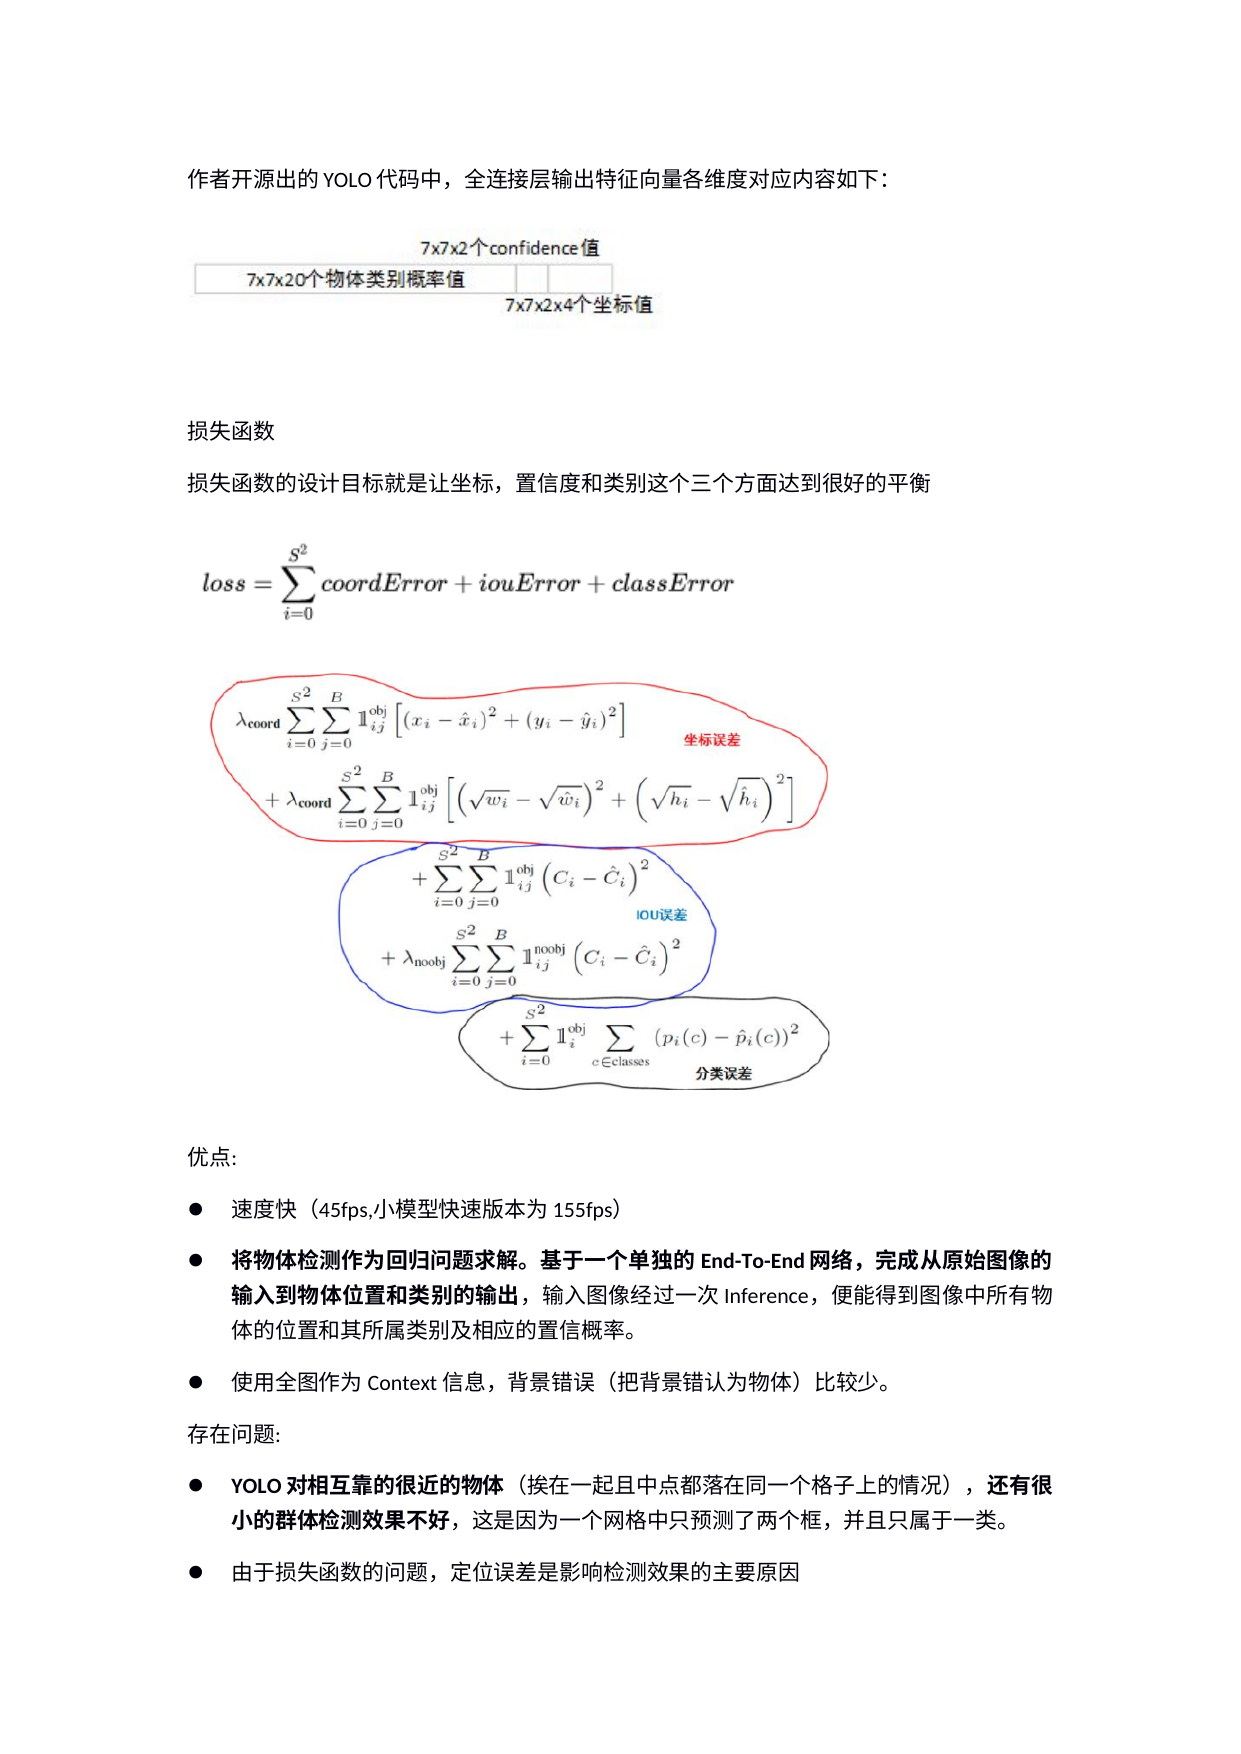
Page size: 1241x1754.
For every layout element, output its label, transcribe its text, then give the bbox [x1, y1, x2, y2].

list YOLO对相互靠的很近的物体（挨在一起且中点都落在同一个格子上的情况），还有很小的群体检测效果不好，这是因为一个网格中只预测了两个框，并且只属于一类。 [187, 1468, 1053, 1535]
text 优点: [187, 1139, 1053, 1172]
text 存在问题: [187, 1416, 1053, 1449]
list 速度快（45fps,小模型快速版本为155fps） [187, 1191, 1053, 1224]
picture [187, 665, 837, 1109]
text 作者开源出的YOLO代码中，全连接层输出特征向量各维度对应内容如下： [187, 162, 1053, 194]
picture [187, 528, 750, 636]
text 损失函数 [187, 414, 1053, 446]
list 由于损失函数的问题，定位误差是影响检测效果的主要原因 [187, 1554, 1053, 1587]
list 使用全图作为 Context 信息，背景错误（把背景错认为物体）比较少。 [187, 1364, 1053, 1397]
text 损失函数的设计目标就是让坐标，置信度和类别这个三个方面达到很好的平衡 [187, 465, 1053, 498]
picture [187, 228, 671, 329]
list 将物体检测作为回归问题求解。基于一个单独的End-To-End网络，完成从原始图像的输入到物体位置和类别的输出，输入图像经过一次Inference，便能得到图像中所有物体的位置和其所属类别及相应的置信概率。 [187, 1243, 1053, 1345]
